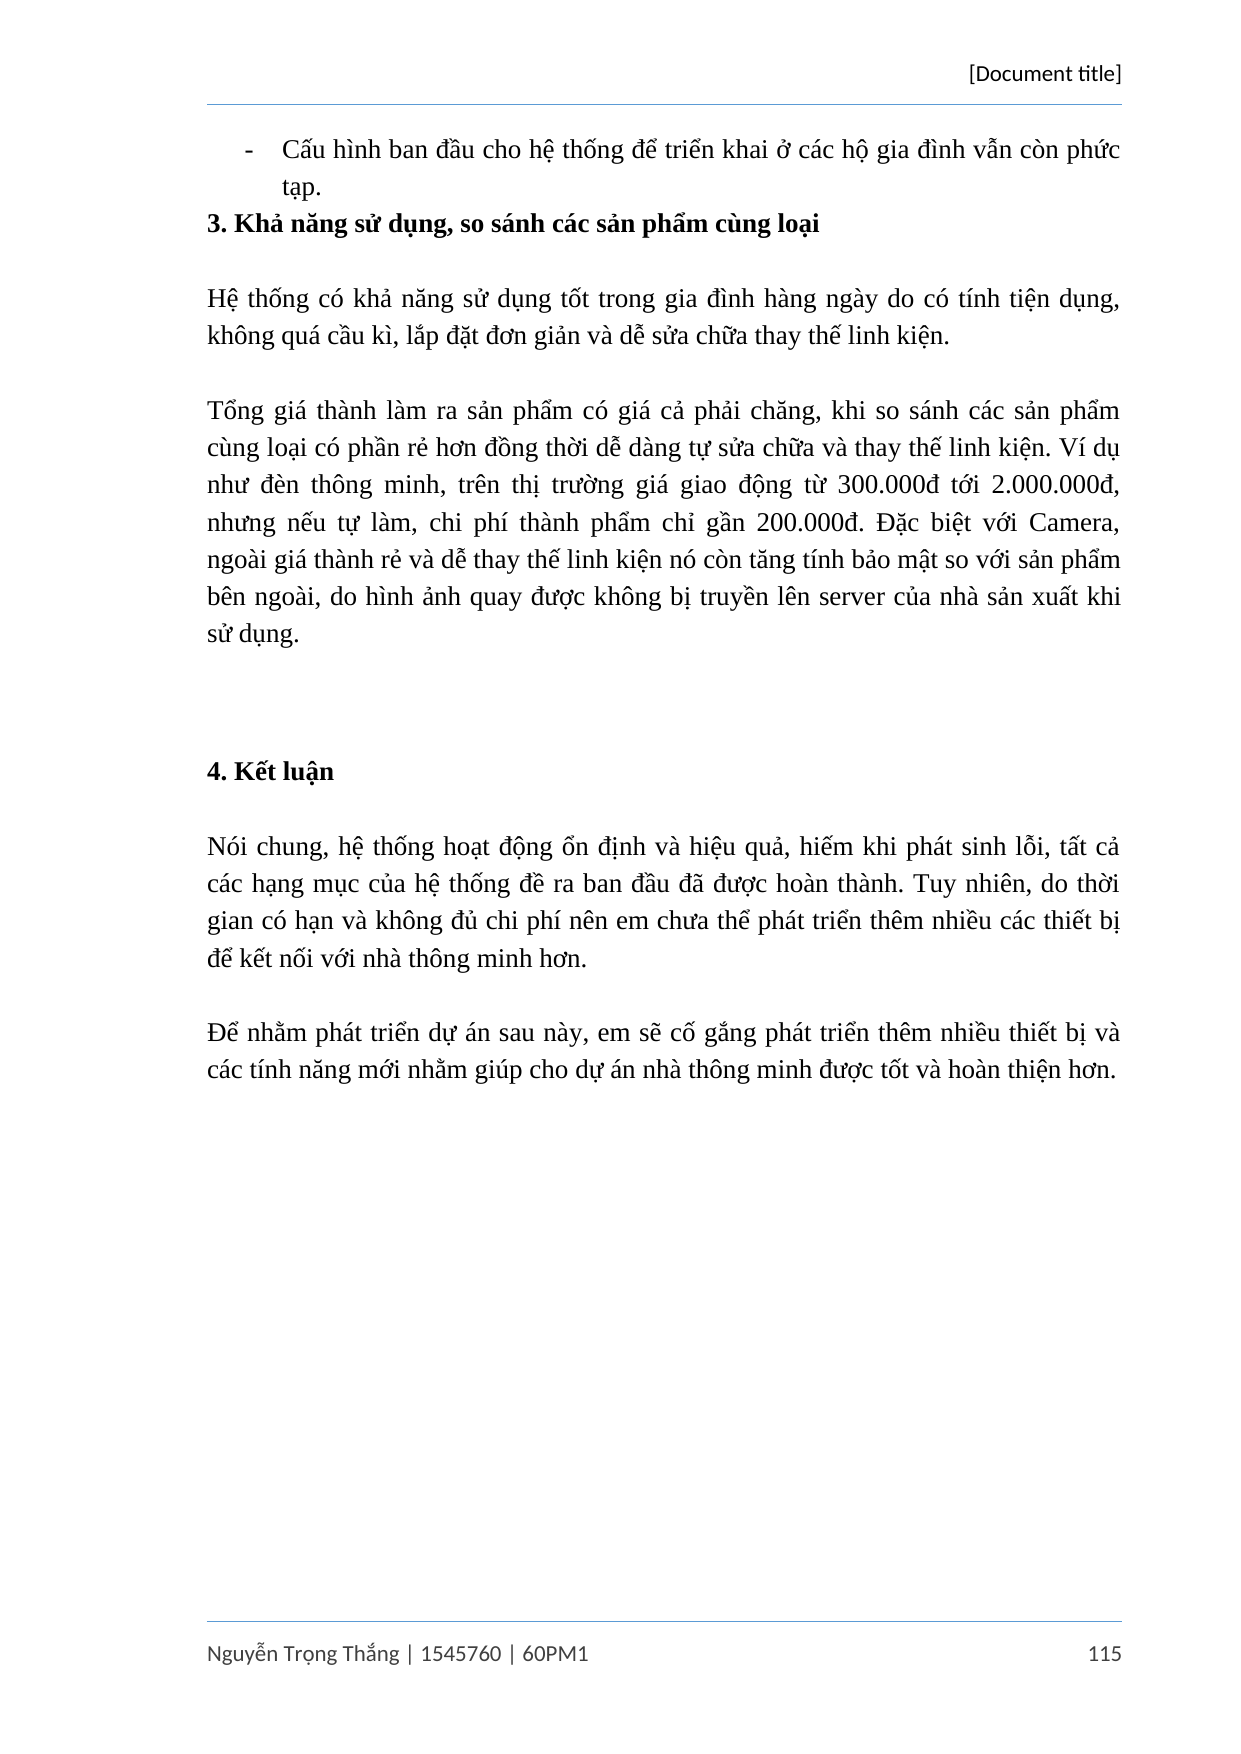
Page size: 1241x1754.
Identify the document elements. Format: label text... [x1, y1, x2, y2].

text Nói chung, hệ thống hoạt động ổn định và hiệu quả, hiếm khi phát sinh lỗi, tất cả các hạng mục của hệ thống đề ra ban đầu đã được hoàn thành. Tuy nhiên, do thời gian có hạn và không đủ chi phí nên em chưa thể phát triển thêm nhiều các thiết bị để kết nối với nhà thông minh hơn. [207, 830, 1122, 973]
text Hệ thống có khả năng sử dụng tốt trong gia đình hàng ngày do có tính tiện dụng, không quá cầu kì, lắp đặt đơn giản và dễ sửa chữa thay thế linh kiện. [207, 282, 1122, 350]
text 3. Khả năng sử dụng, so sánh các sản phẩm cùng loại [207, 207, 1122, 238]
text Tổng giá thành làm ra sản phẩm có giá cả phải chăng, khi so sánh các sản phẩm cùng loại có phần rẻ hơn đồng thời dễ dàng tự sửa chữa và thay thế linh kiện. Ví dụ như đèn thông minh, trên thị trường giá giao động từ 300.000đ tới 2.000.000đ, nhưng nếu tự làm, chi phí thành phẩm chỉ gần 200.000đ. Đặc biệt với Camera, ngoài giá thành rẻ và dễ thay thế linh kiện nó còn tăng tính bảo mật so với sản phẩm bên ngoài, do hình ảnh quay được không bị truyền lên server của nhà sản xuất khi sử dụng. [207, 394, 1122, 649]
text 4. Kết luận [207, 755, 1122, 786]
text Để nhằm phát triển dự án sau này, em sẽ cố gắng phát triển thêm nhiều thiết bị và các tính năng mới nhằm giúp cho dự án nhà thông minh được tốt và hoàn thiện hơn. [207, 1016, 1122, 1085]
list Cấu hình ban đầu cho hệ thống để triển khai ở các hộ gia đình vẫn còn phức tạp. [244, 133, 1122, 201]
